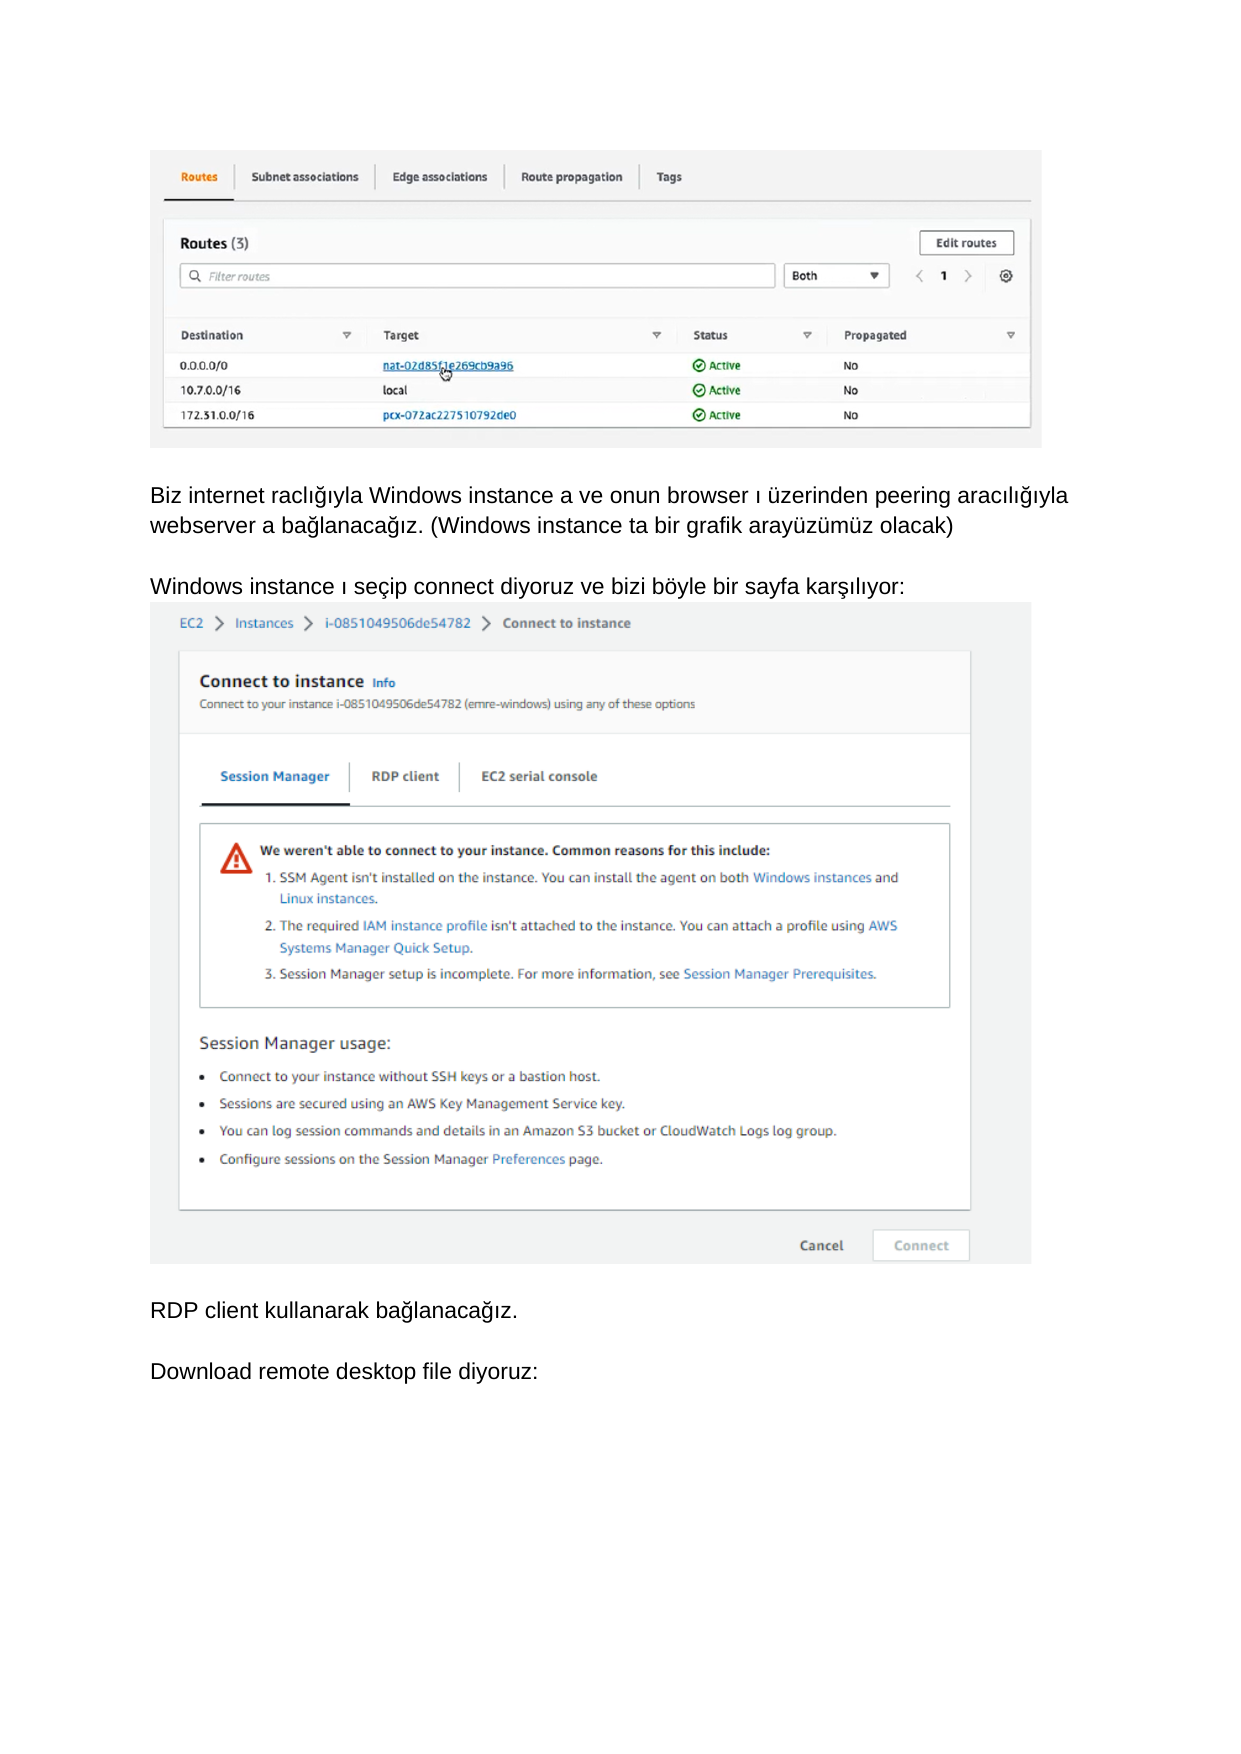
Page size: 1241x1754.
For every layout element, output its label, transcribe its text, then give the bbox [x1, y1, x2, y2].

text Download remote desktop file diyoruz: [150, 1358, 1090, 1384]
text Windows instance ı seçip connect diyoruz ve bizi böyle bir sayfa karşılıyor: [150, 573, 1090, 599]
text Biz internet raclığıyla Windows instance a ve onun browser ı üzerinden peering aracılığıyla webserver a bağlanacağız. (Windows instance ta bir grafik arayüzümüz olacak) [150, 482, 1090, 538]
picture [150, 150, 1042, 448]
picture [150, 602, 1032, 1264]
text RDP client kullanarak bağlanacağız. [150, 1297, 1090, 1324]
